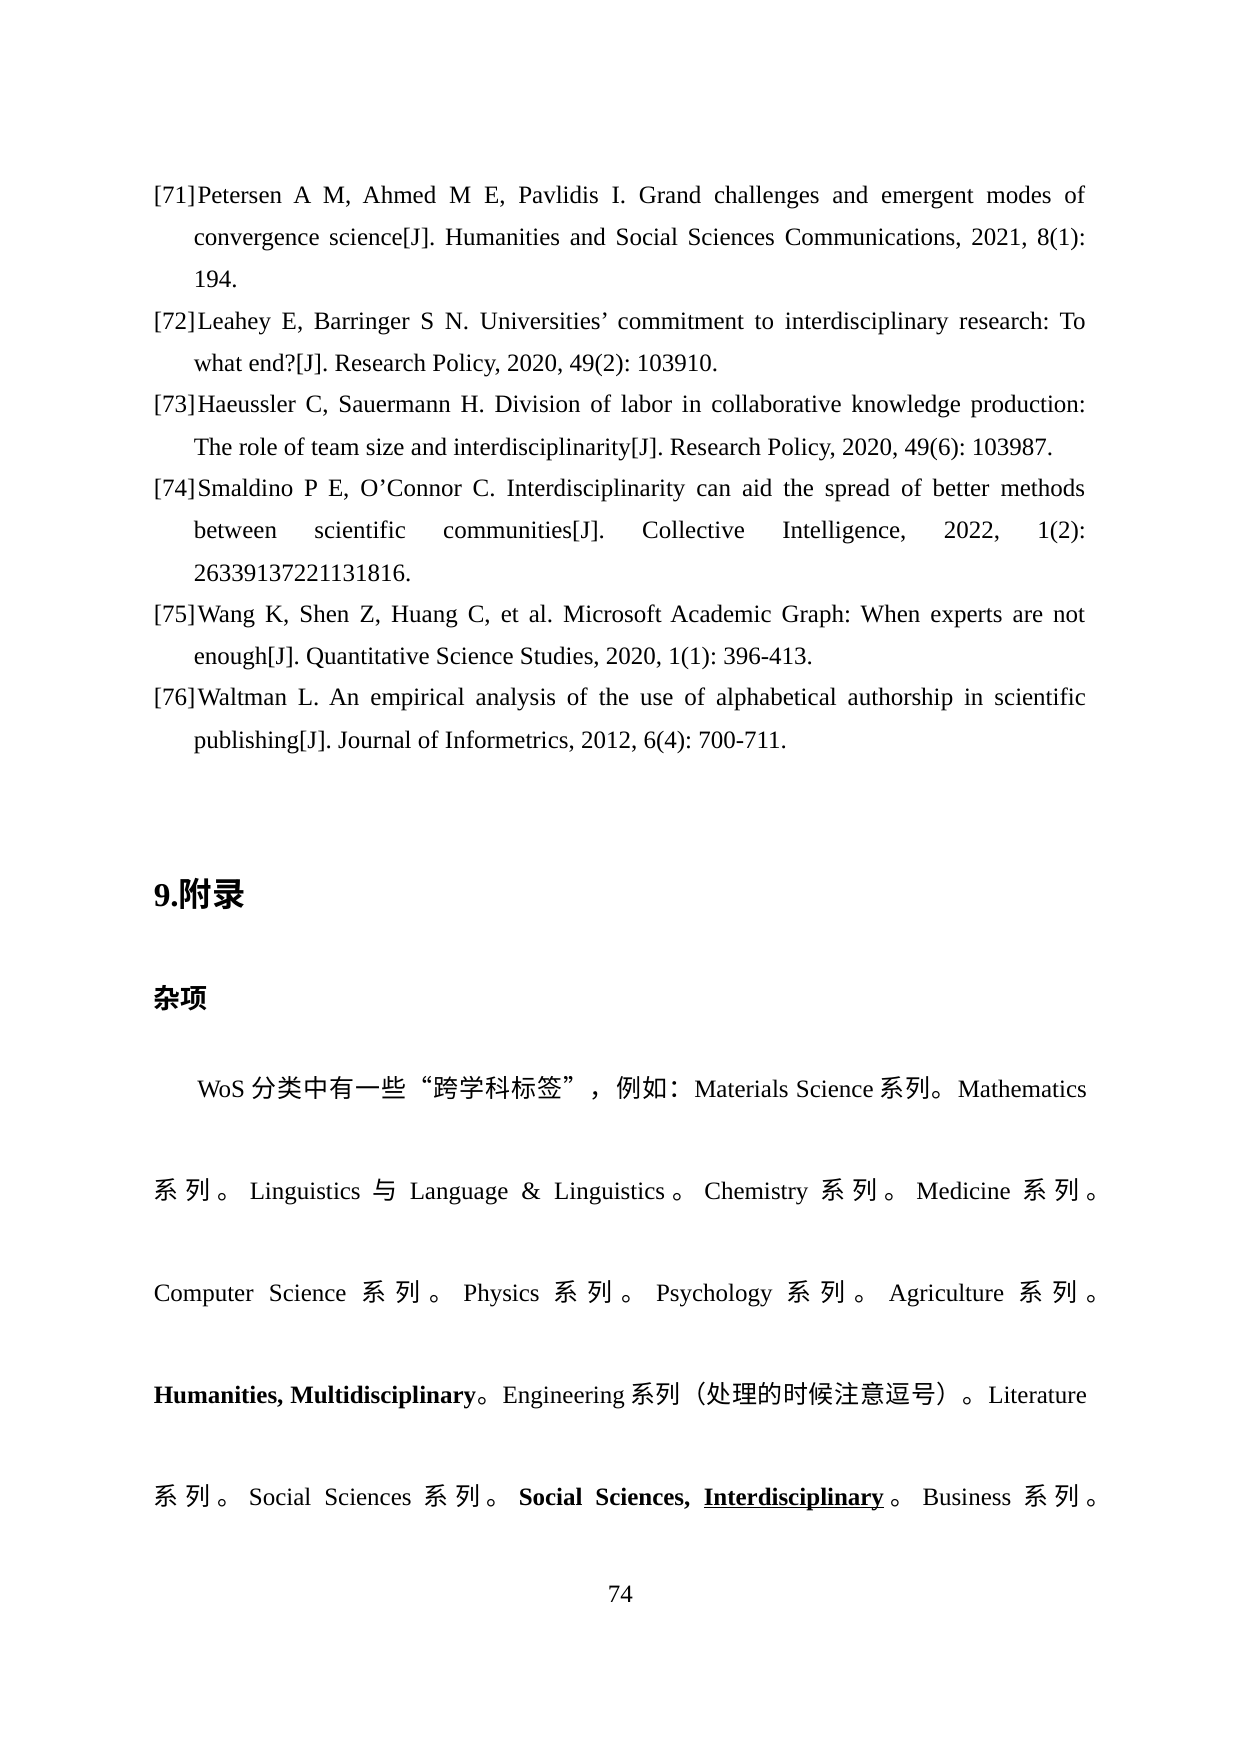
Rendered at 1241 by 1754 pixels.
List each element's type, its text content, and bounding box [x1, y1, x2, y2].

text [72] Leahey E, Barringer S N. Universities’ commitment to interdisciplinary research: To what end?[J]. Research Policy, 2020, 49(2): 103910. [153, 303, 1087, 379]
text [71] Petersen A M, Ahmed M E, Pavlidis I. Grand challenges and emergent modes of convergence science[J]. Humanities and Social Sciences Communications, 2021, 8(1): 194. [153, 177, 1087, 296]
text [153, 1053, 1087, 1528]
text [73] Haeussler C, Sauermann H. Division of labor in collaborative knowledge production: The role of team size and interdisciplinarity[J]. Research Policy, 2020, 49(6): 103987. [153, 387, 1087, 463]
subtitle 9.附录 [153, 858, 1087, 926]
subtitle 杂项 [153, 963, 1087, 1031]
text [75] Wang K, Shen Z, Huang C, et al. Microsoft Academic Graph: When experts are not enough[J]. Quantitative Science Studies, 2020, 1(1): 396-413. [153, 596, 1087, 672]
text [74] Smaldino P E, O’Connor C. Interdisciplinarity can aid the spread of better methods between scientific communities[J]. Collective Intelligence, 2022, 1(2): 26339137221131816. [153, 470, 1087, 589]
text [76] Waltman L. An empirical analysis of the use of alphabetical authorship in scientific publishing[J]. Journal of Informetrics, 2012, 6(4): 700-711. [153, 680, 1087, 756]
